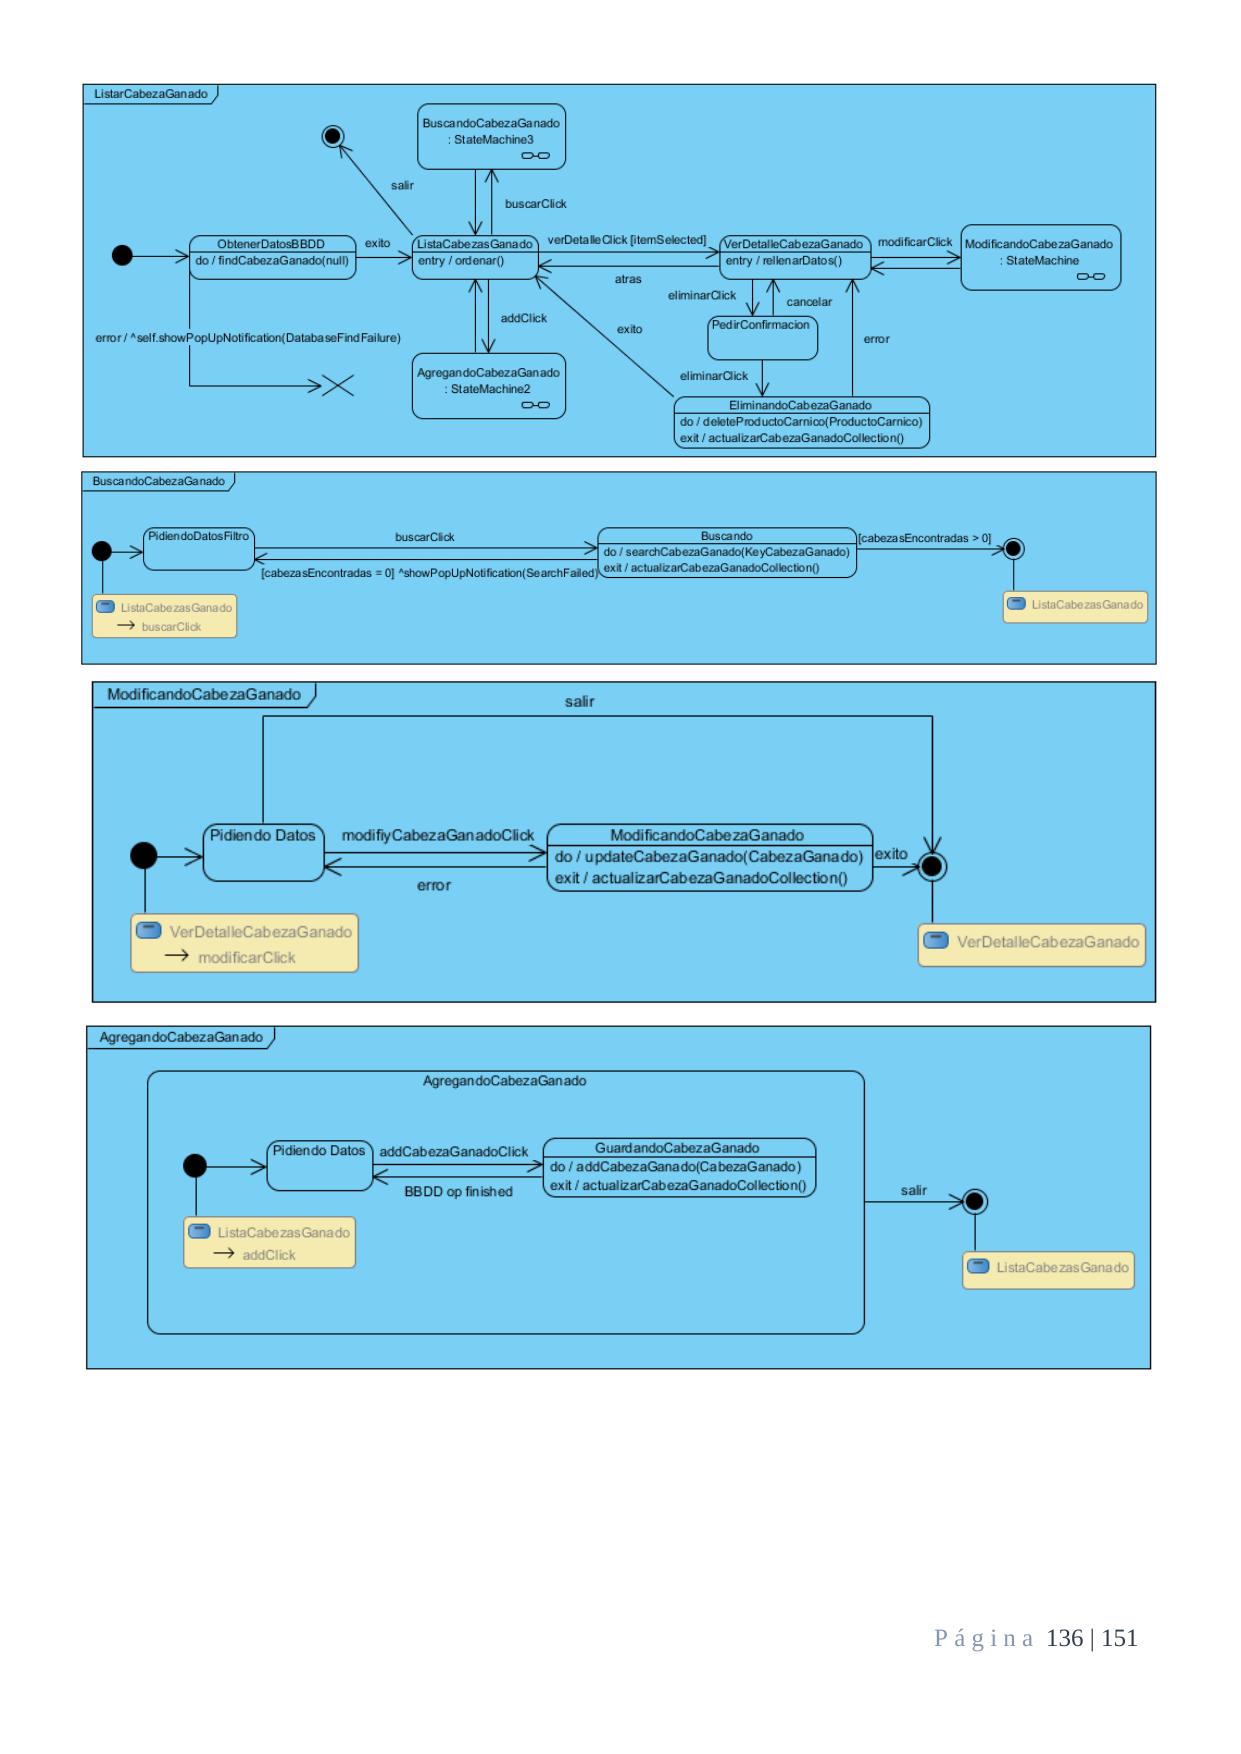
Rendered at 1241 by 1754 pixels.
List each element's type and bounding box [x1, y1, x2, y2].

picture [75, 75, 1165, 1382]
